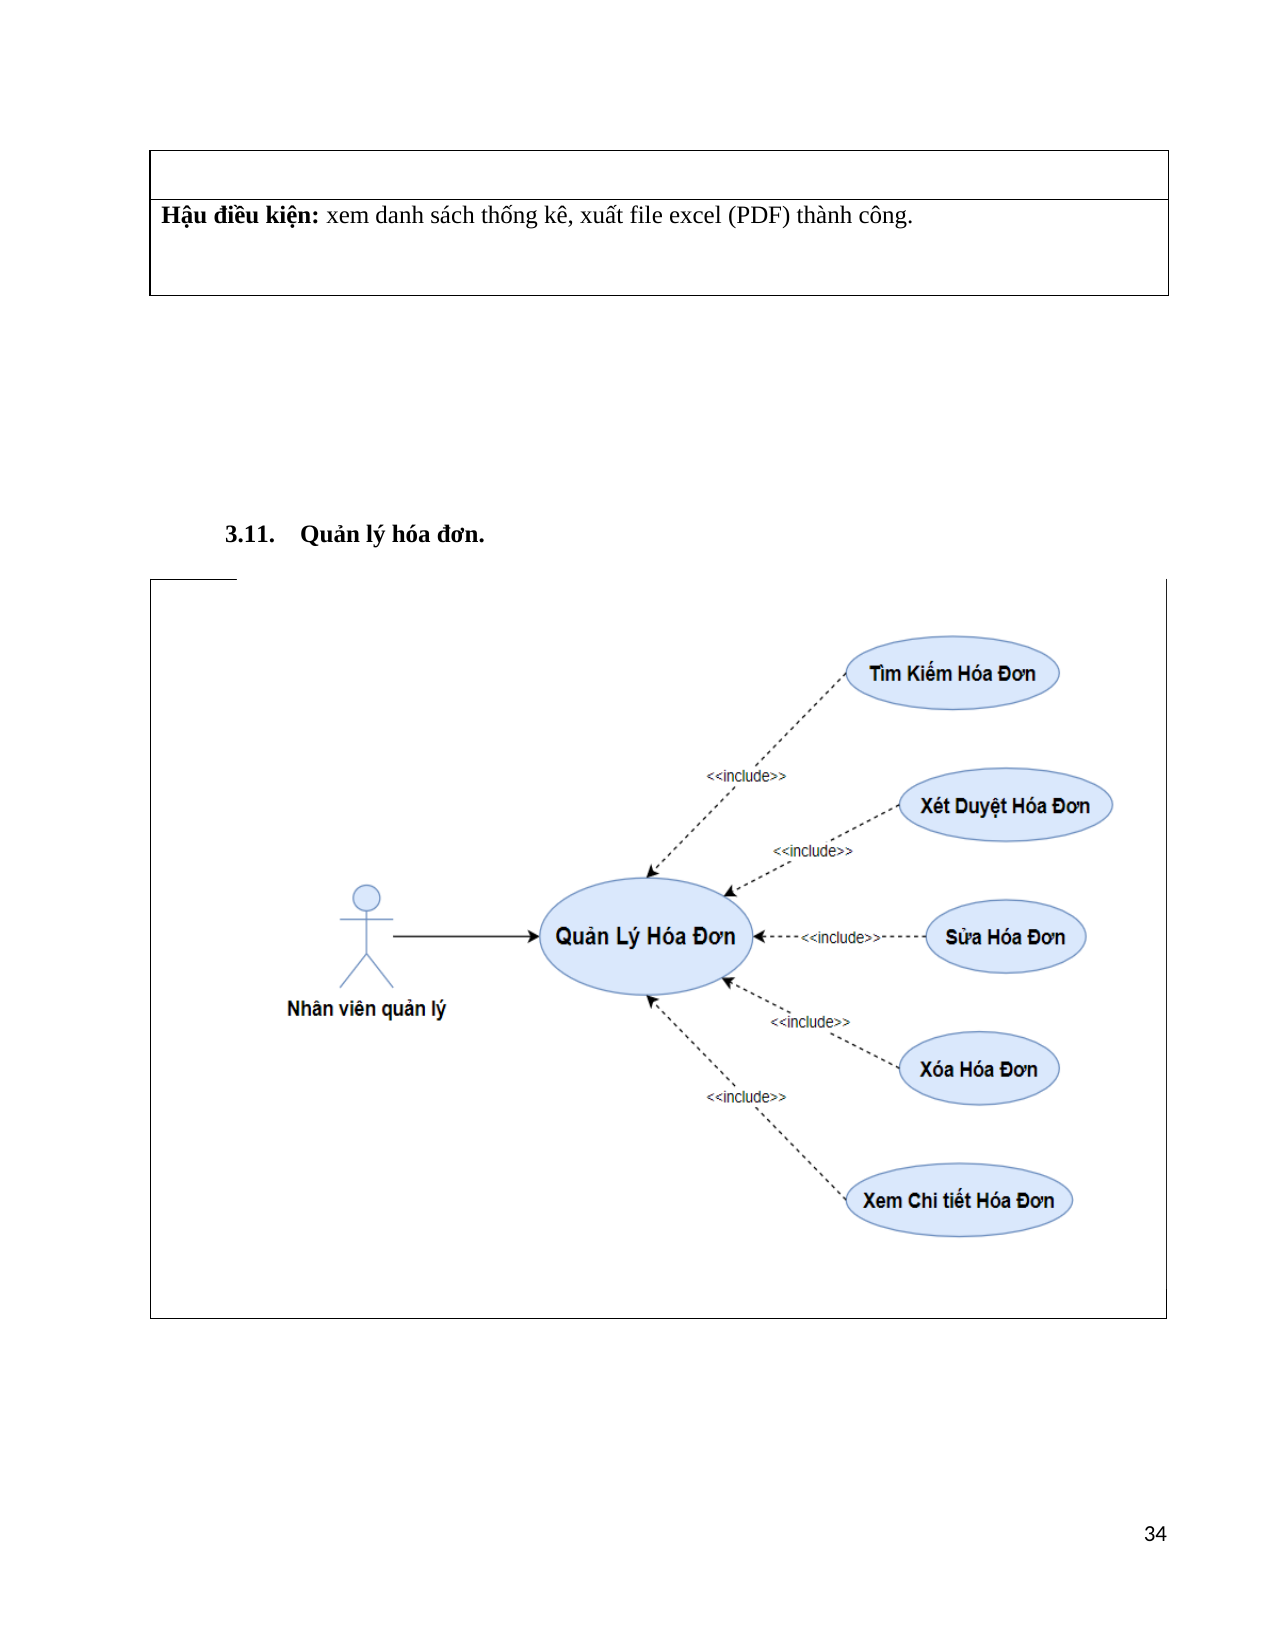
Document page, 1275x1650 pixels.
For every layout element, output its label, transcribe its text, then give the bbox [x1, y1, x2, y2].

table_cell Hậu điều kiện: xem danh sách thống kê, xuất file excel (PDF) thành công. [151, 200, 1168, 295]
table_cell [151, 151, 1168, 199]
table_header [151, 580, 1166, 1318]
list Quản lý hóa đơn. [225, 519, 1167, 547]
picture [236, 579, 1167, 1289]
